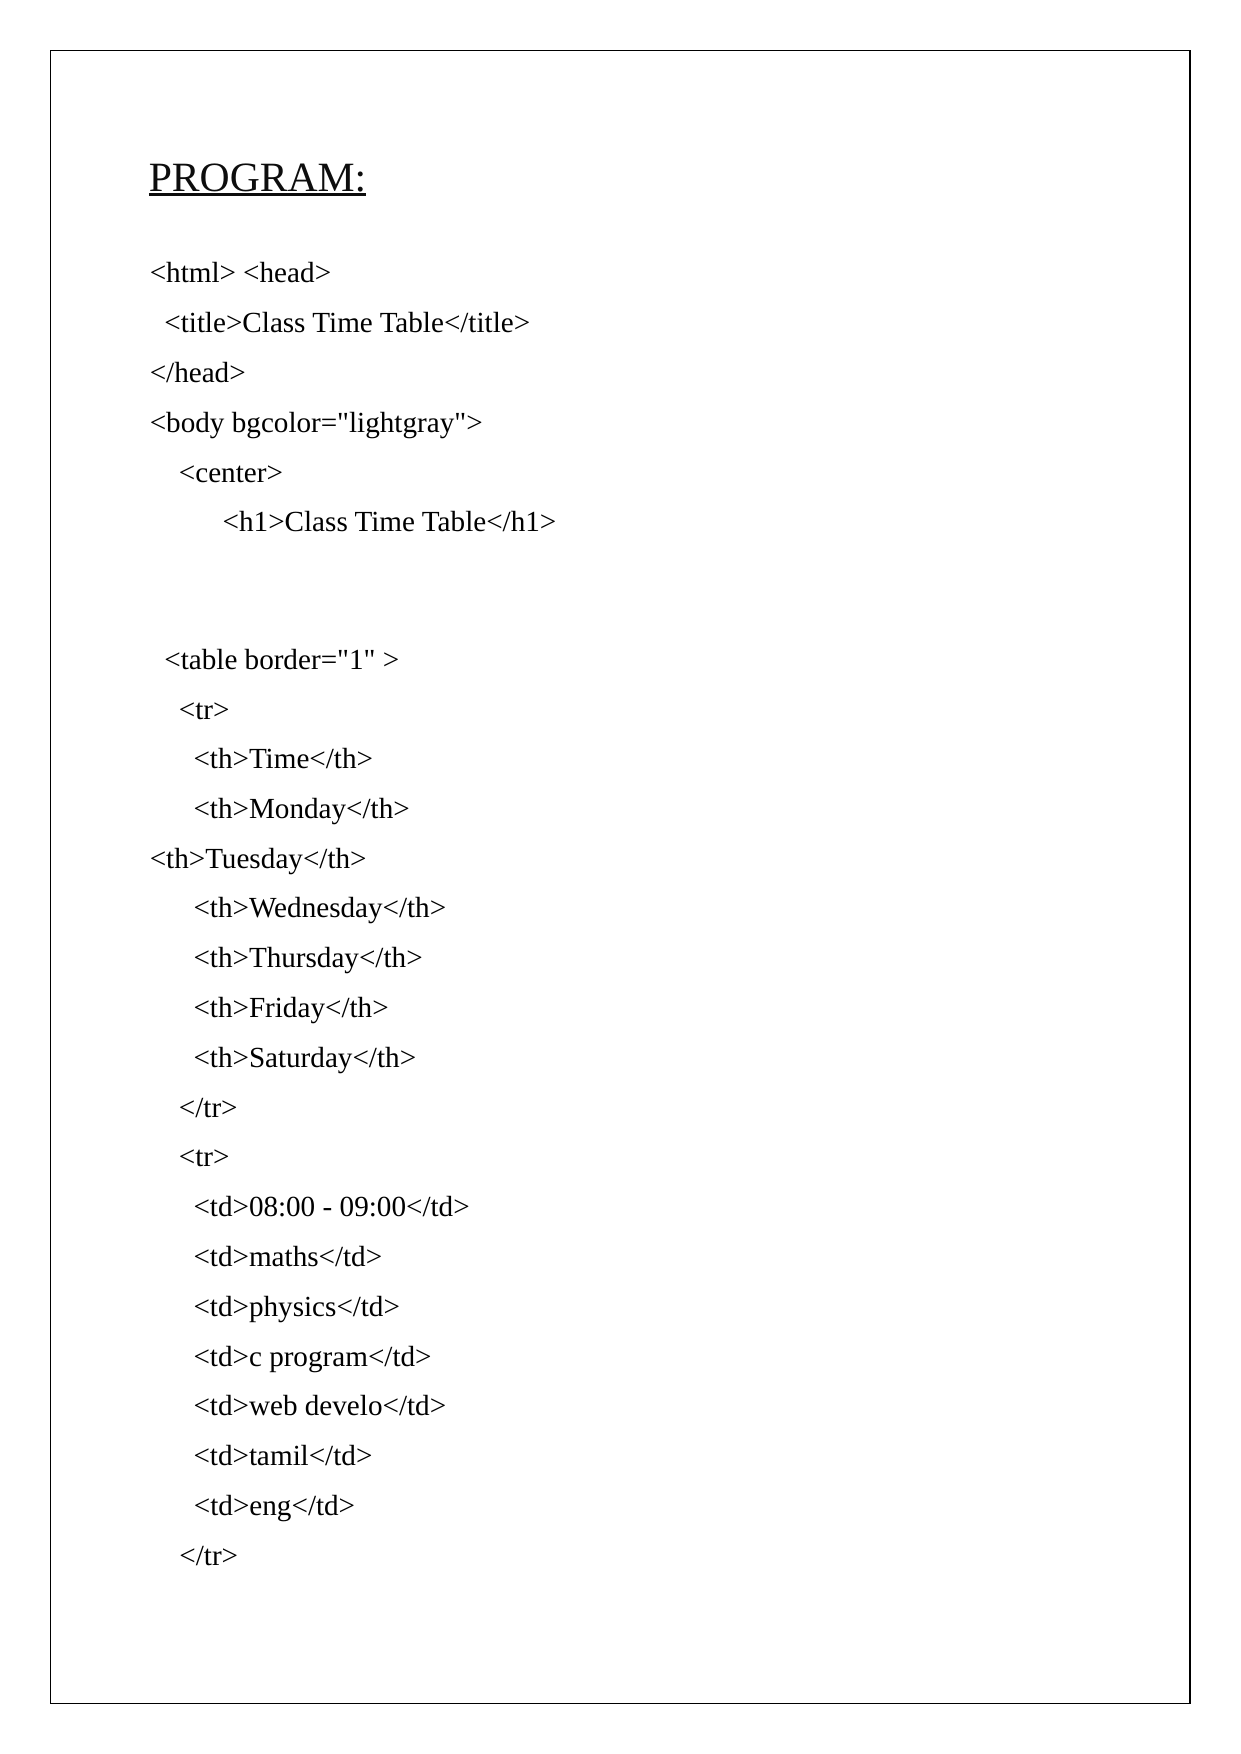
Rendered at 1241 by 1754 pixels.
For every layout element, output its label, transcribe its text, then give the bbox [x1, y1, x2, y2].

text <th>Saturday</th> [149, 1040, 1170, 1073]
text <td>physics</td> [149, 1289, 1170, 1322]
text <th>Monday</th> <th>Tuesday</th> [149, 791, 635, 874]
text </tr> [164, 1538, 1170, 1571]
text <th>Friday</th> [149, 990, 1170, 1024]
text <th>Wednesday</th> [149, 891, 1170, 924]
text <title>Class Time Table</title> [149, 305, 1170, 339]
text <html> <head> [149, 256, 332, 289]
text <tr> [149, 692, 1170, 725]
text <td>08:00 - 09:00</td> [149, 1189, 1170, 1223]
text <th>Time</th> [149, 742, 1170, 775]
text <td>web develo</td> [149, 1388, 1170, 1422]
text <td>tamil</td> [149, 1438, 1170, 1472]
text <tr> [149, 1139, 1170, 1173]
text <table border="1" > [149, 642, 1170, 676]
text <td>c program</td> [149, 1339, 1170, 1372]
text <td>eng</td> [164, 1488, 1170, 1522]
text <center> [149, 455, 1170, 488]
text <th>Thursday</th> [149, 940, 1170, 974]
text <h1>Class Time Table</h1> [149, 504, 1170, 538]
text </tr> [149, 1090, 1170, 1123]
text <body bgcolor="lightgray"> [149, 405, 1170, 438]
text </head> [149, 355, 1170, 389]
text PROGRAM: [148, 152, 1181, 200]
text <td>maths</td> [149, 1239, 1170, 1273]
